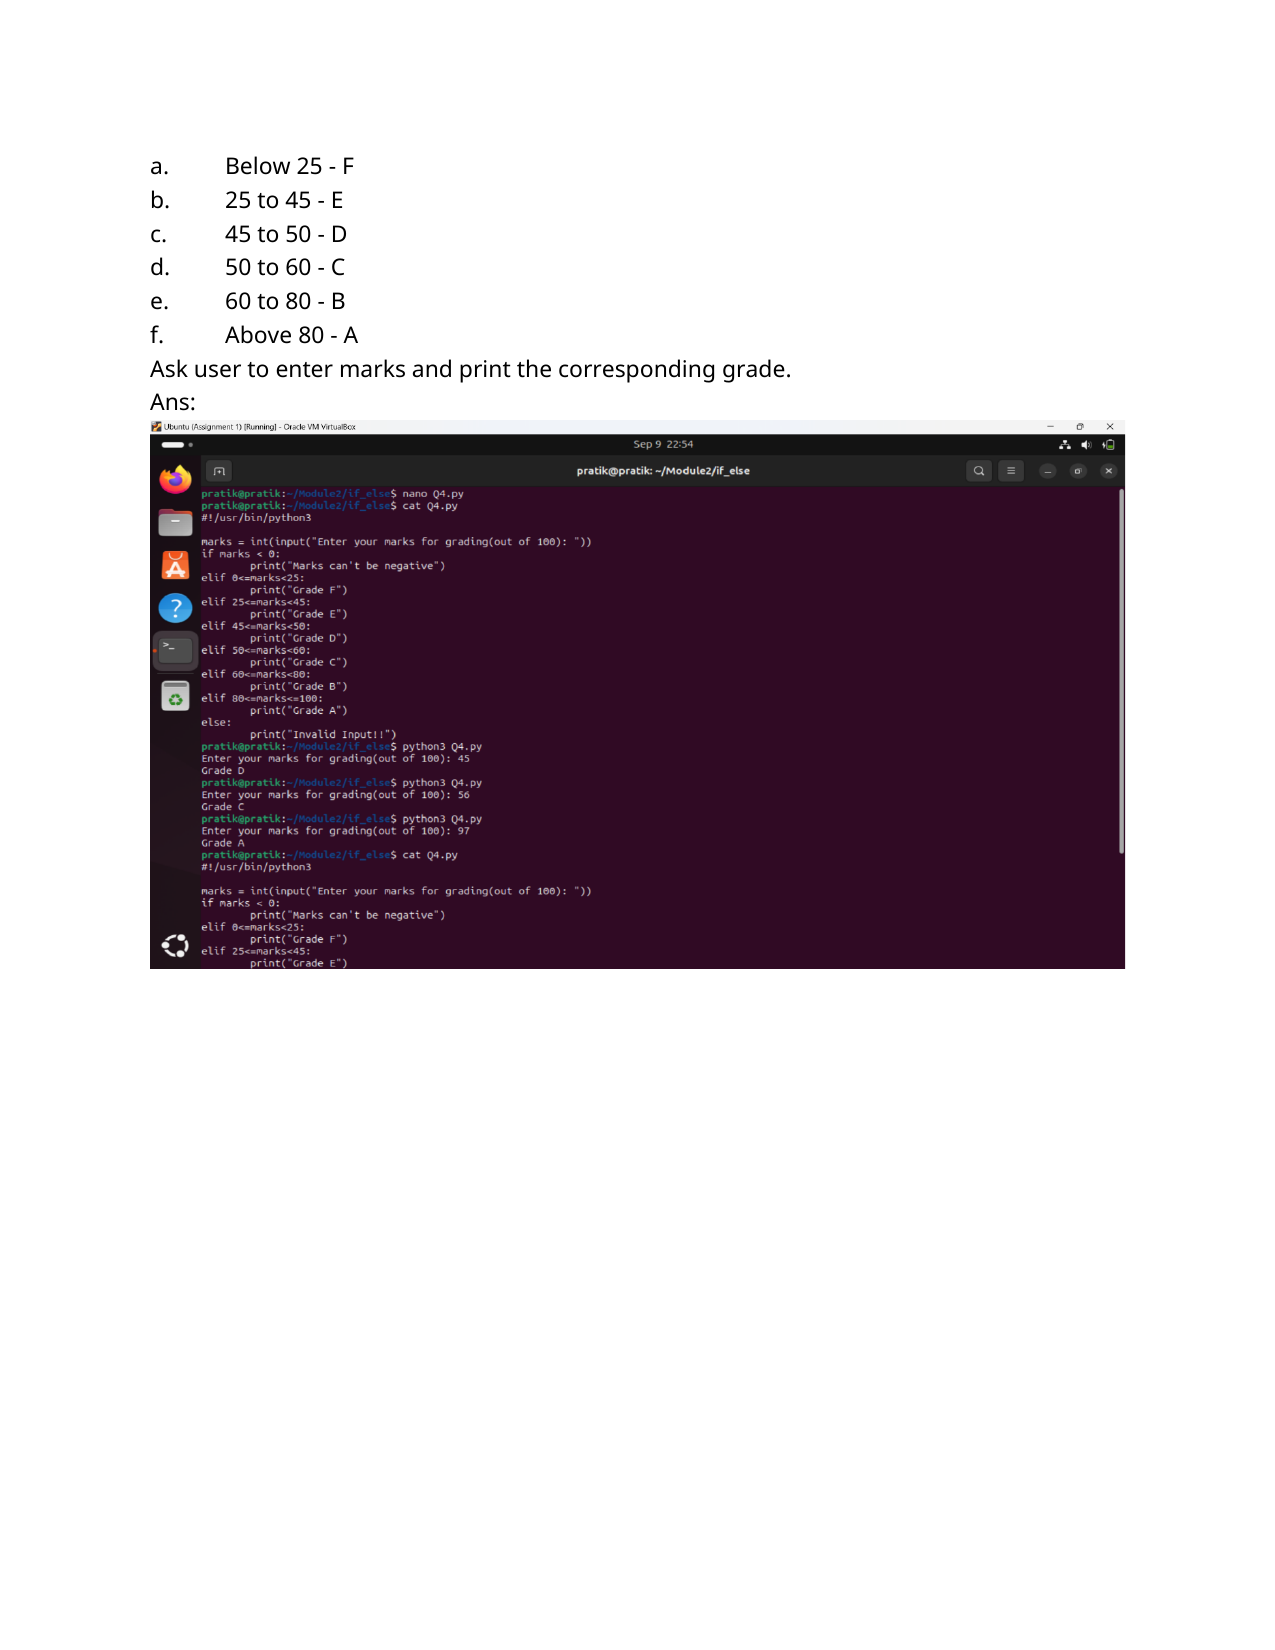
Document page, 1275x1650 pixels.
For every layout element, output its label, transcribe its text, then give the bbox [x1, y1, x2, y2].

picture [150, 420, 1125, 969]
text b. 25 to 45 - E [150, 184, 1125, 215]
text d. 50 to 60 - C [150, 251, 1125, 282]
text a. Below 25 - F [150, 150, 1125, 181]
text c. 45 to 50 - D [150, 217, 1125, 249]
text Ask user to enter marks and print the corresponding grade. [150, 352, 1125, 384]
text Ans: [150, 386, 1125, 417]
text e. 60 to 80 - B [150, 285, 1125, 316]
text f. Above 80 - A [150, 319, 1125, 350]
